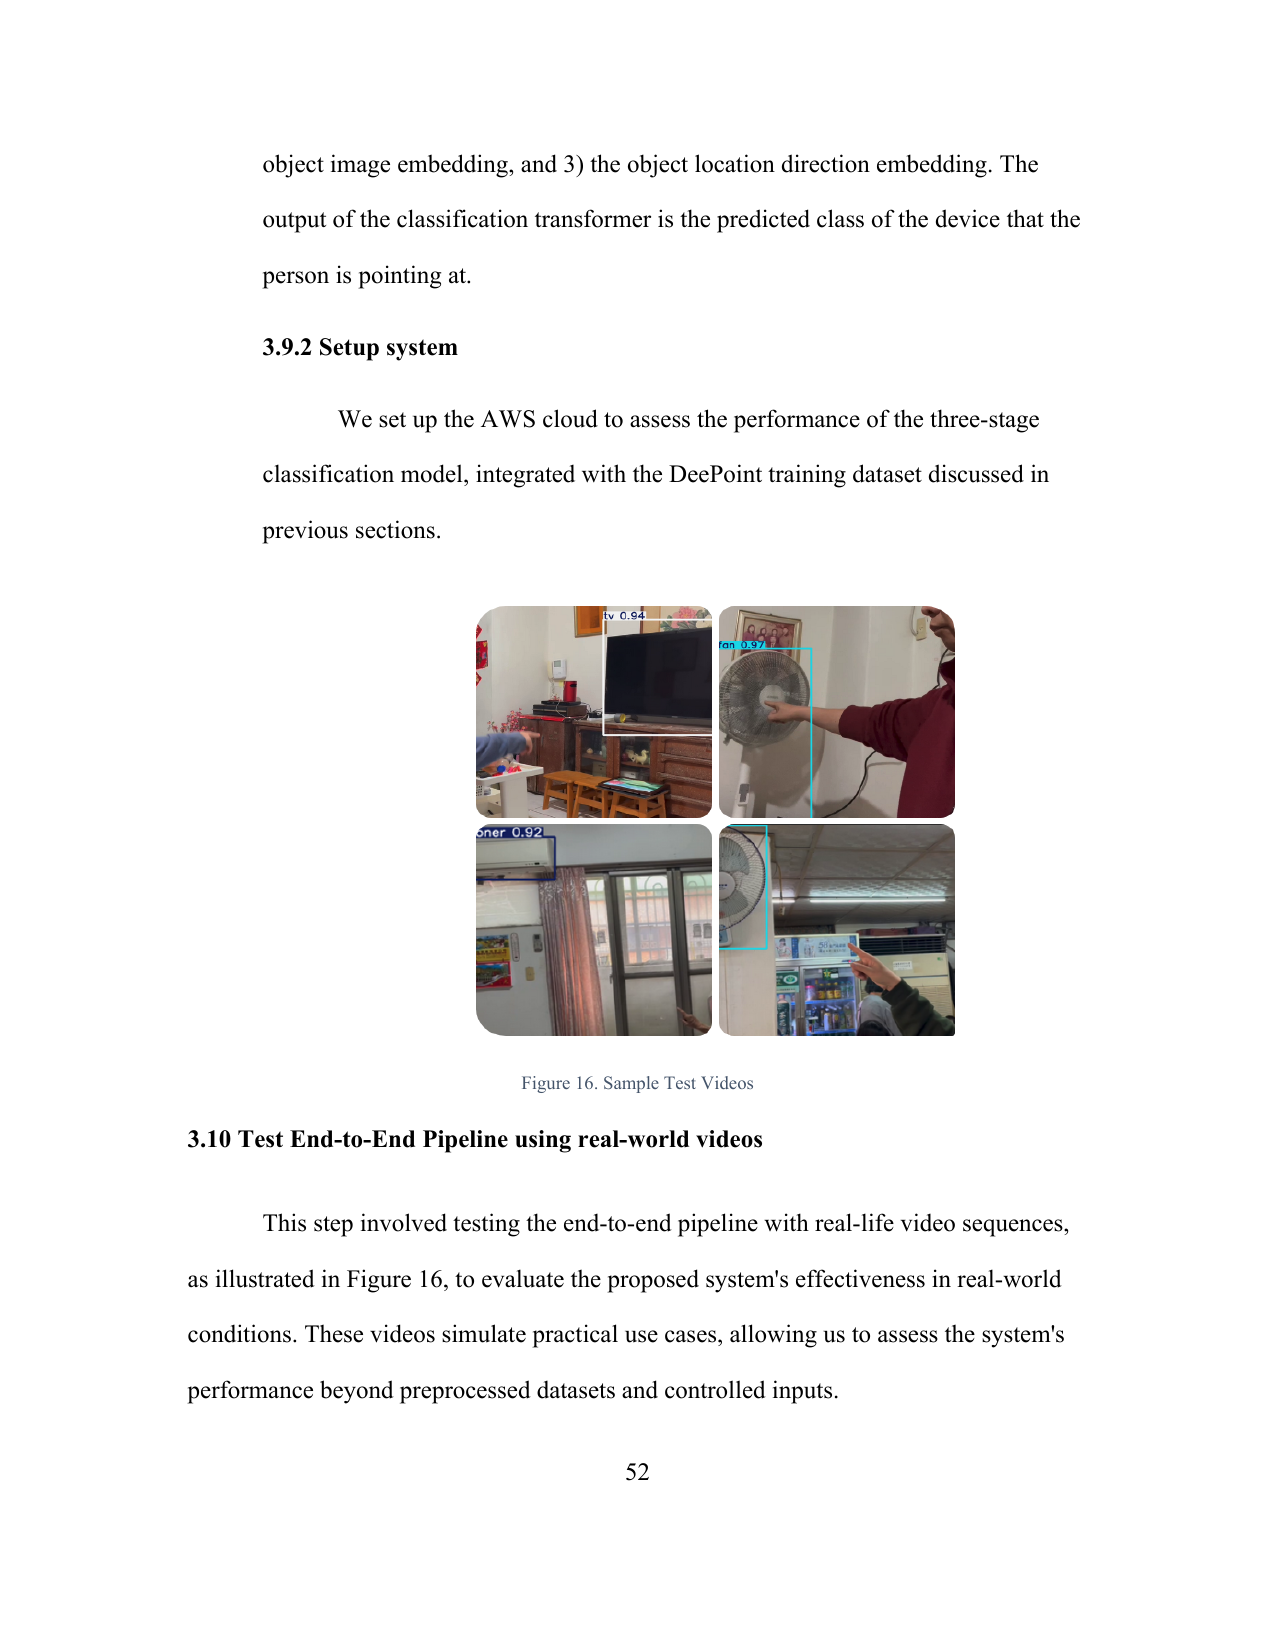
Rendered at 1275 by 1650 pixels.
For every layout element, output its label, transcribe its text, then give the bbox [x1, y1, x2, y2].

picture [461, 595, 964, 1036]
subtitle 3.10 Test End-to-End Pipeline using real-world videos [187, 1125, 1087, 1153]
text We set up the AWS cloud to assess the performance of the three-stage classification model, integrated with the DeePoint training dataset discussed in previous sections. [262, 405, 1087, 543]
subtitle 3.9.2 Setup system [187, 333, 1087, 361]
text This step involved testing the end-to-end pipeline with real-life video sequences, as illustrated in Figure 16, to evaluate the proposed system's effectiveness in real-world conditions. These videos simulate practical use cases, allowing us to assess the system's performance beyond preprocessed datasets and controlled inputs. [187, 1209, 1087, 1403]
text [262, 150, 1087, 288]
